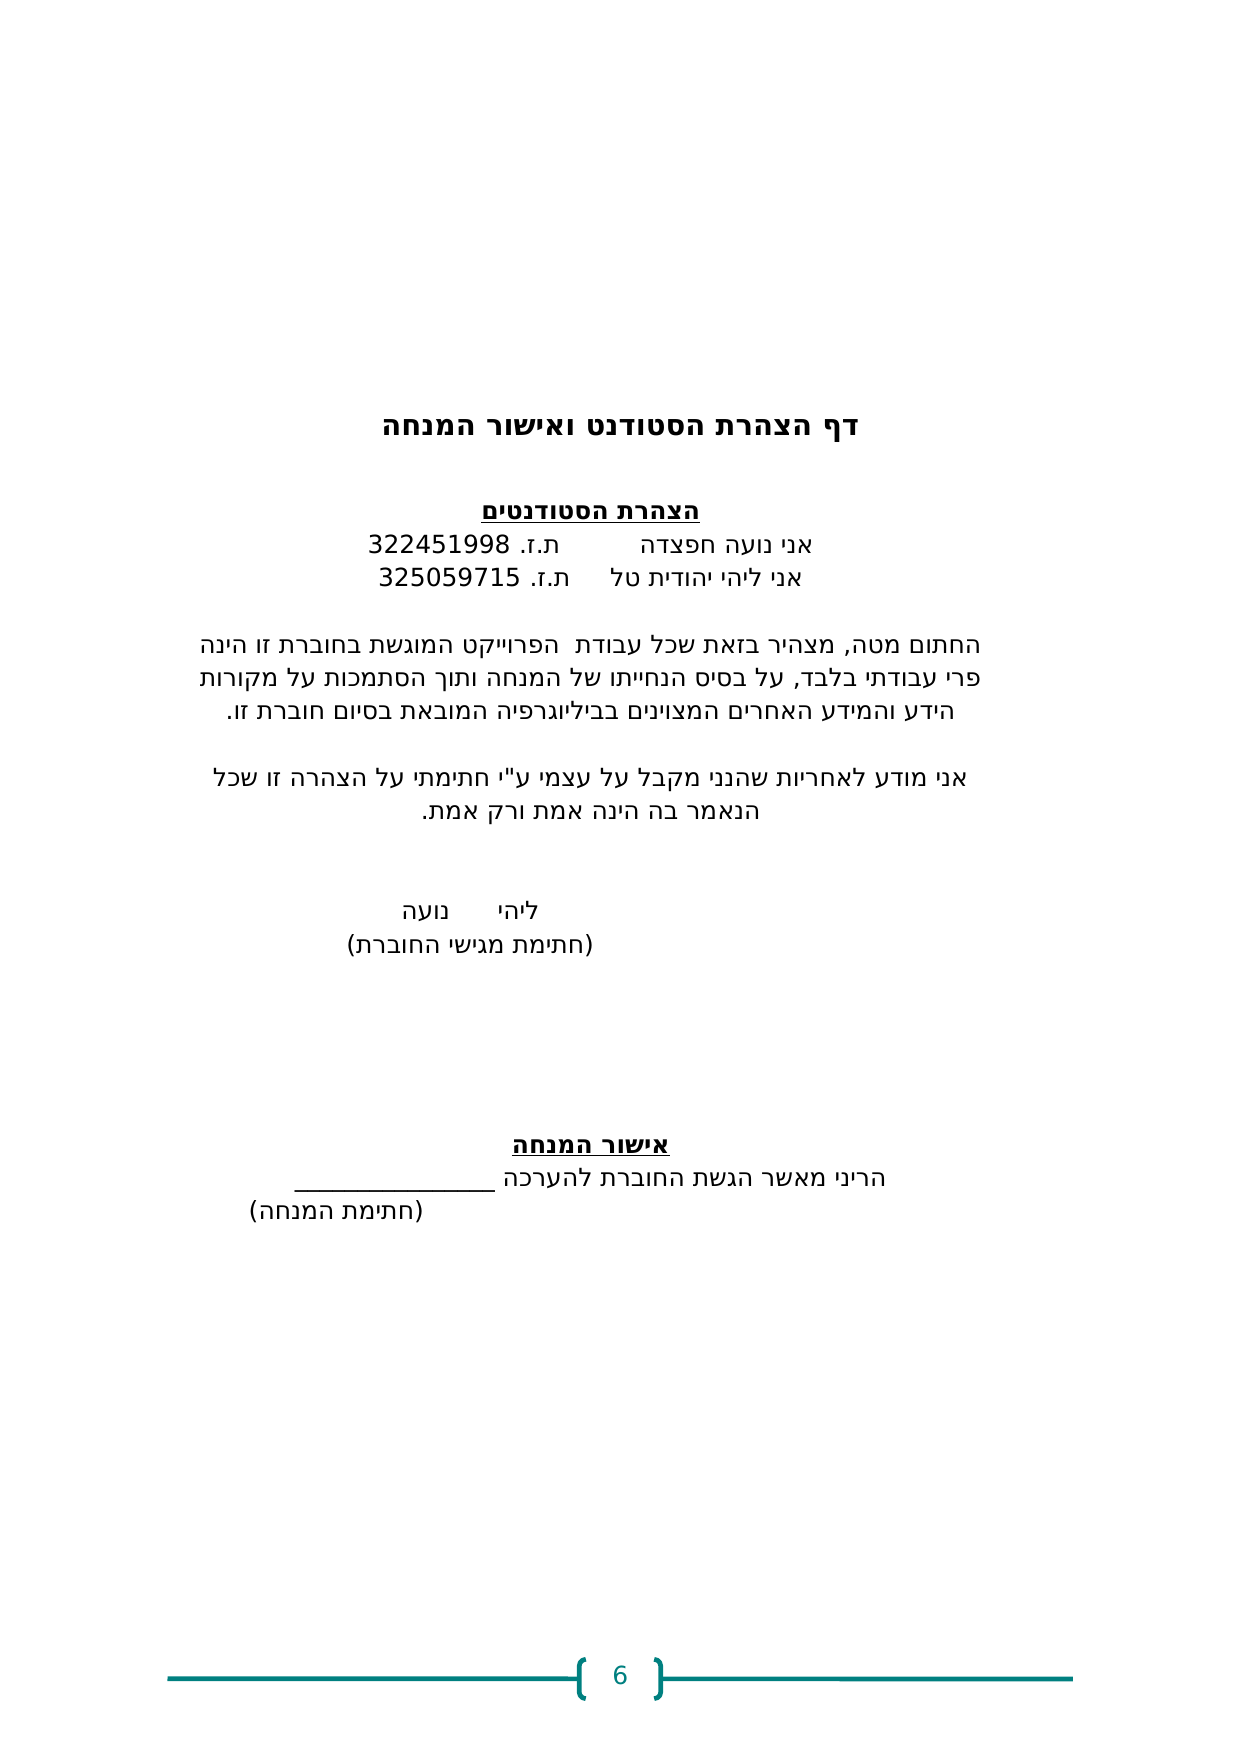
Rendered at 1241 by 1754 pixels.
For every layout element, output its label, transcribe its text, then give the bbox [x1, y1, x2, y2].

text ליהי נועה (חתימת מגישי החוברת) [187, 860, 993, 993]
text החתום מטה, מצהיר בזאת שכל עבודת הפרוייקט המוגשת בחוברת זו הינה פרי עבודתי בלבד, על בסיס הנחייתו של המנחה ותוך הסתמכות על מקורות הידע והמידע האחרים המצוינים בביליוגרפיה המובאת בסיום חוברת זו. אני מודע לאחריות שהנני מקבל על עצמי ע"י חתימתי על הצהרה זו שכל הנאמר בה הינה אמת ורק אמת. [187, 626, 993, 826]
text אישור המנחה הריני מאשר הגשת החוברת להערכה ________________ (חתימת המנחה) [187, 1126, 993, 1226]
text דף הצהרת הסטודנט ואישור המנחה [187, 409, 1053, 443]
text הצהרת הסטודנטים אני נועה חפצדה ת.ז. 322451998 אני ליהי יהודית טל ת.ז. 325059715 [187, 493, 993, 626]
